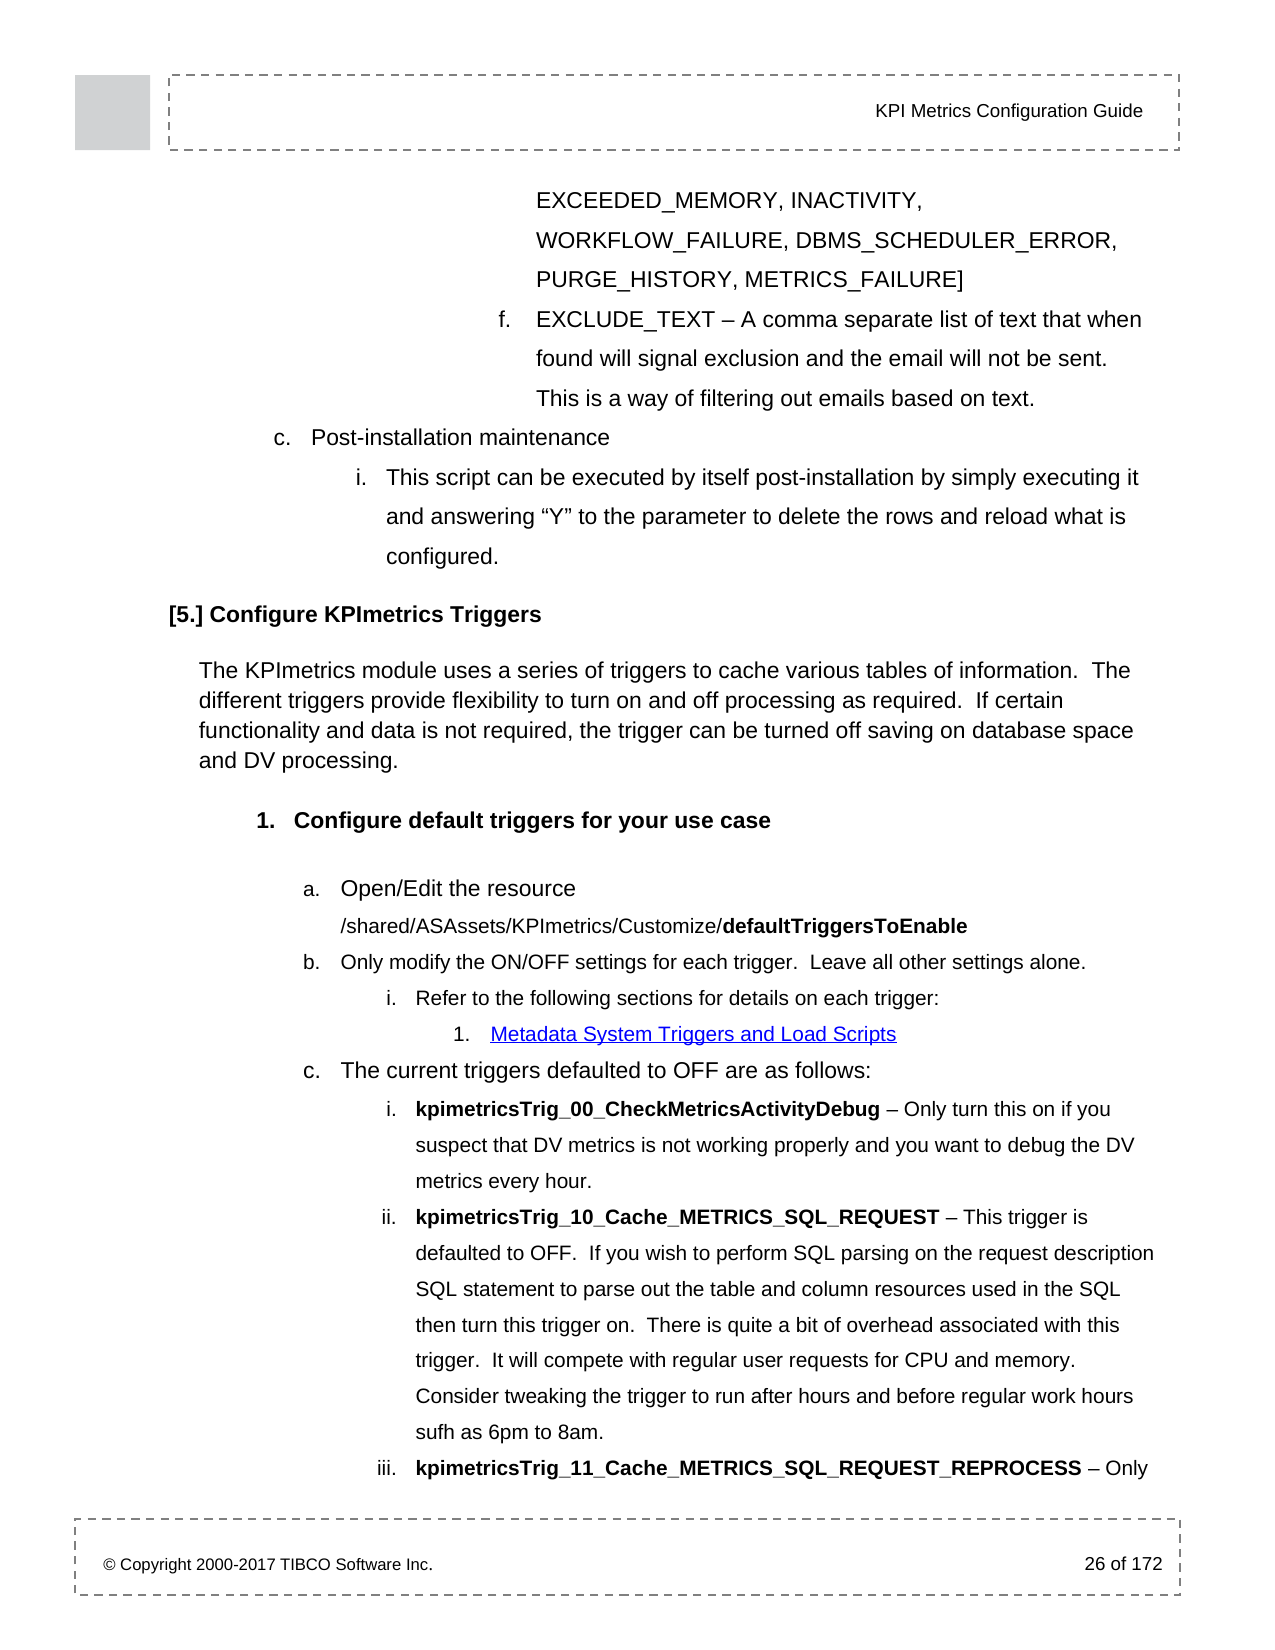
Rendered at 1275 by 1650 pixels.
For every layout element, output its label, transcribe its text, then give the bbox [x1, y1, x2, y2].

list Open/Edit the resource /shared/ASAssets/KPImetrics/Customize/defaultTriggersToEnable [303, 875, 1162, 937]
list kpimetricsTrig_00_CheckMetricsActivityDebug – Only turn this on if you suspect that DV metrics is not working properly and you want to debug the DV metrics every hour. [397, 1097, 1162, 1193]
list Only modify the ON/OFF settings for each trigger. Leave all other settings alone. [303, 949, 1162, 973]
list Refer to the following sections for details on each trigger: [397, 985, 1162, 1009]
list This script can be executed by itself post-installation by simply executing it and answering “Y” to the parameter to delete the rows and reload what is configured. [367, 464, 1162, 569]
text The KPImetrics module uses a series of triggers to cache various tables of information. The different triggers provide flexibility to turn on and off processing as required. If certain functionality and data is not required, the trigger can be turned off saving on database space and DV processing. [199, 657, 1162, 773]
list EXCLUDE_TEXT – A comma separate list of text that when found will signal exclusion and the email will not be sent. This is a way of filtering out emails based on text. [498, 306, 1162, 411]
list Metadata System Triggers and Load Scripts [453, 1021, 1162, 1045]
list kpimetricsTrig_10_Cache_METRICS_SQL_REQUEST – This trigger is defaulted to OFF. If you wish to perform SQL parsing on the request description SQL statement to parse out the table and column resources used in the SQL then turn this trigger on. There is quite a bit of overhead associated with this trigger. It will compete with regular user requests for CPU and memory. Consider tweaking the trigger to run after hours and before regular work hours sufh as 6pm to 8am. [397, 1204, 1162, 1444]
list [498, 187, 1162, 293]
list Configure default triggers for your use case [256, 807, 1162, 833]
subtitle [5.] Configure KPImetrics Triggers [169, 601, 1162, 627]
list Post-installation maintenance [273, 424, 1162, 451]
list The current triggers defaulted to OFF are as follows: [303, 1057, 1162, 1084]
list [397, 1456, 1162, 1480]
